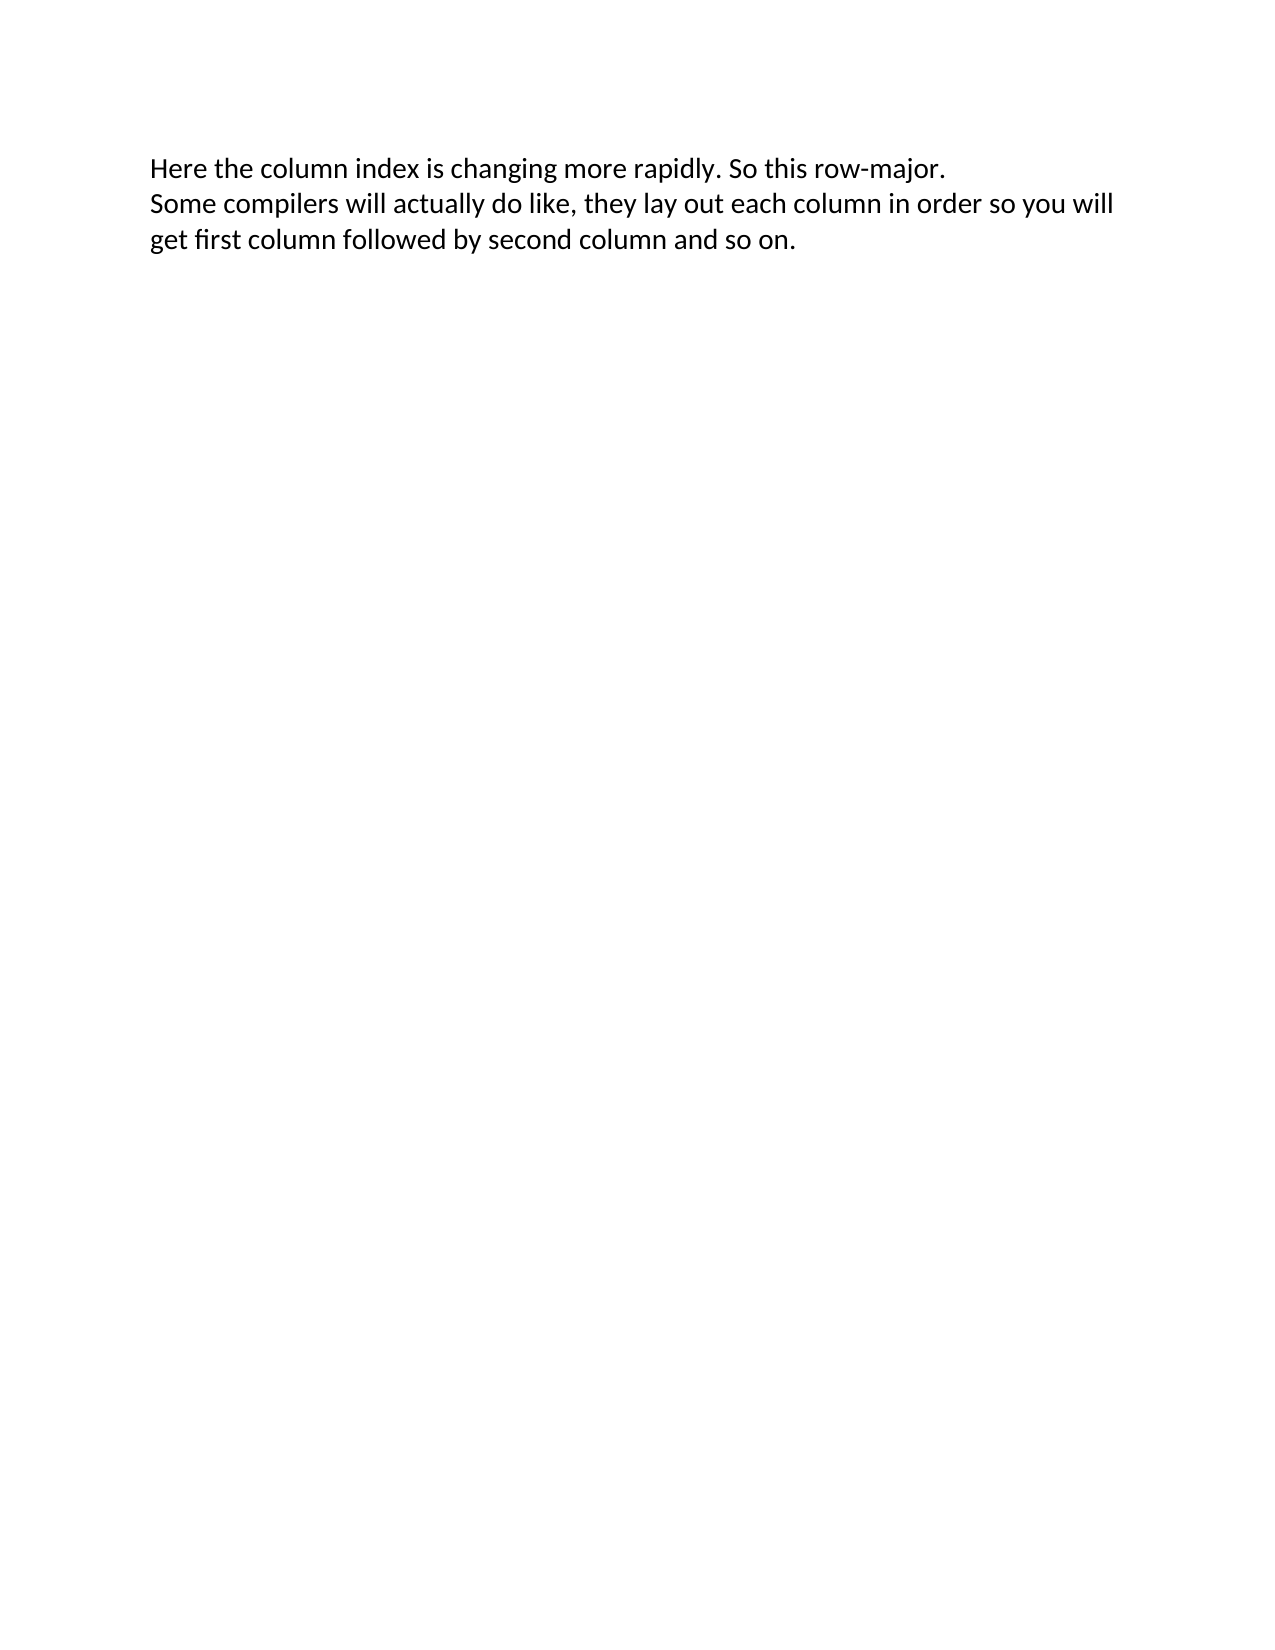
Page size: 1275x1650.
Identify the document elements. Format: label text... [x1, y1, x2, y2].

text Some compilers will actually do like, they lay out each column in order so you will get first column followed by second column and so on. [150, 186, 1125, 257]
text Here the column index is changing more rapidly. So this row-major. [150, 150, 1125, 186]
